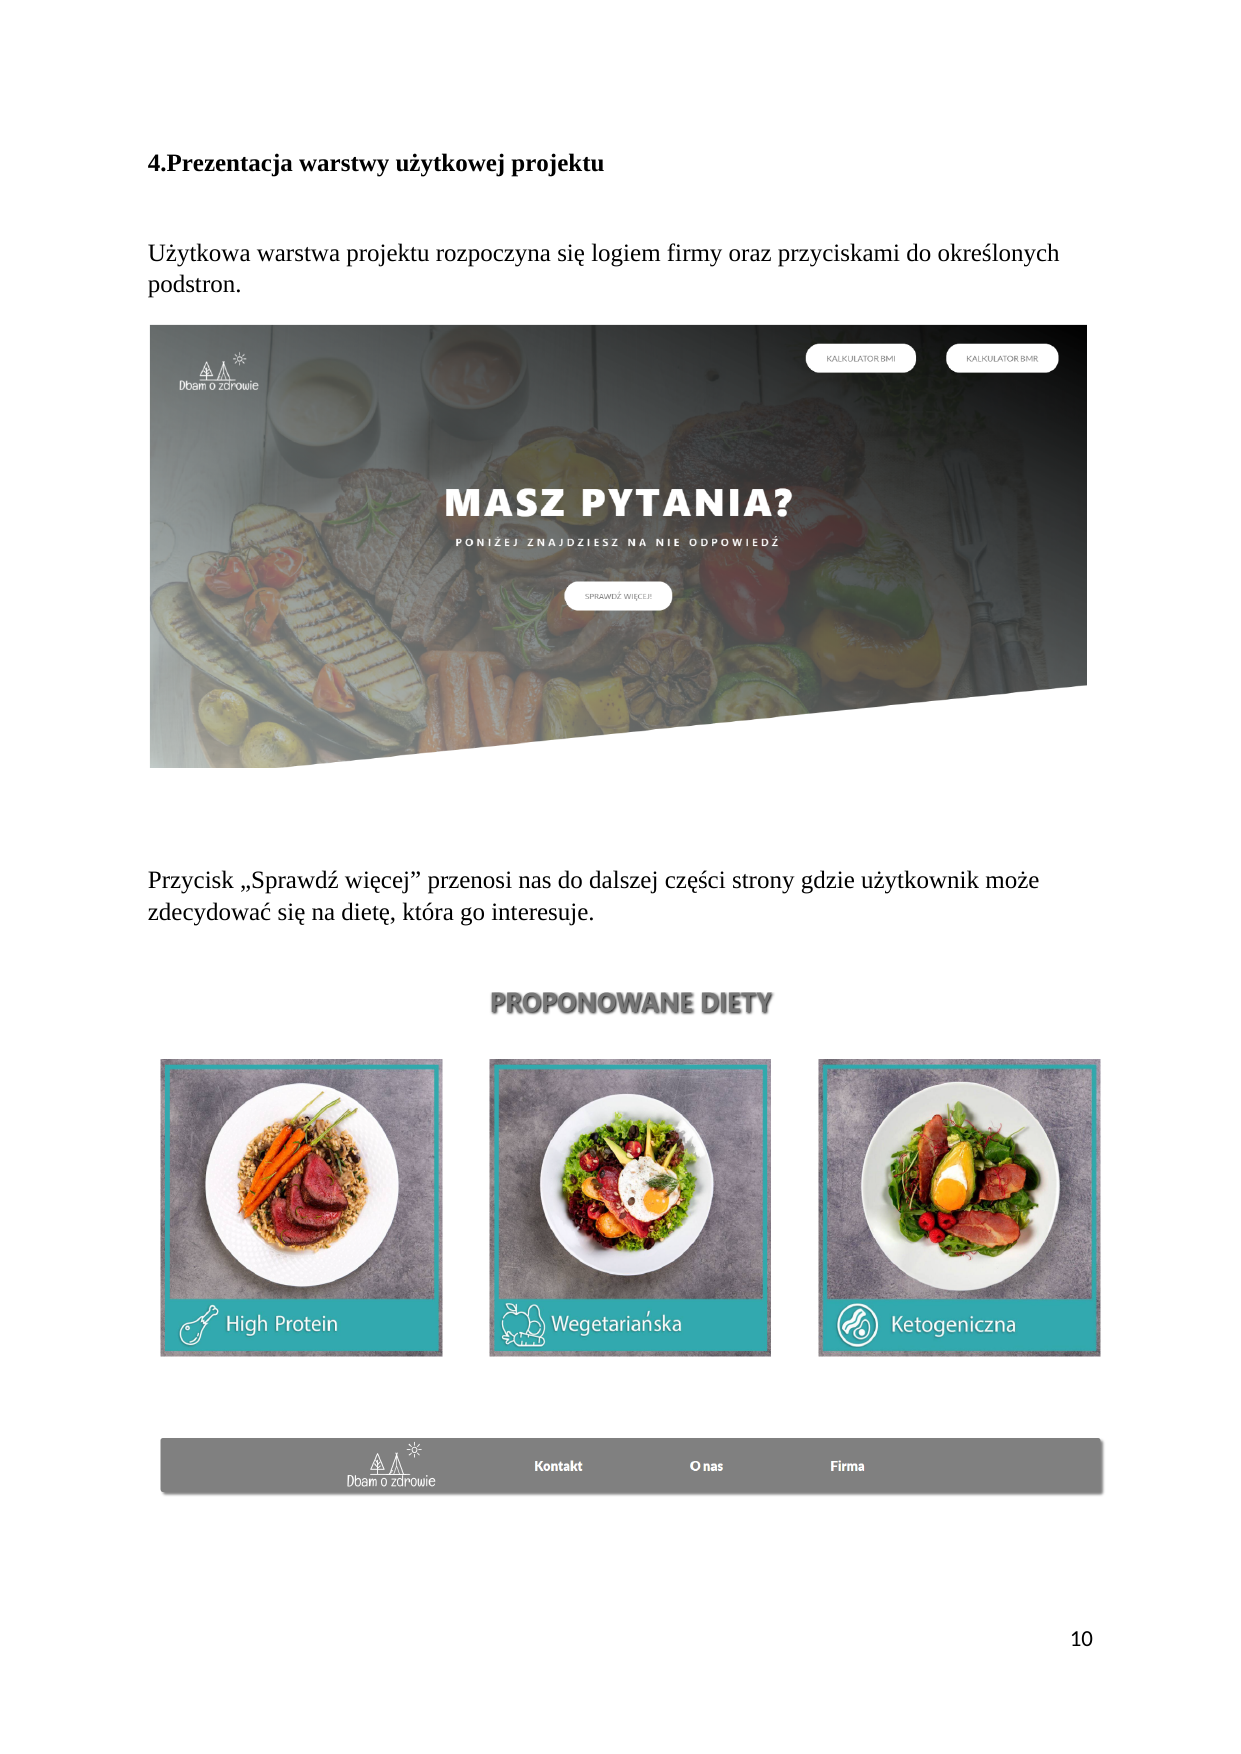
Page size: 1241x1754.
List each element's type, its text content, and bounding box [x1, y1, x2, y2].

picture [147, 316, 1093, 768]
subtitle 4.Prezentacja warstwy użytkowej projektu [148, 148, 1093, 176]
text Użytkowa warstwa projektu rozpoczyna się logiem firmy oraz przyciskami do określonych podstron. [148, 238, 1093, 298]
picture [147, 992, 1117, 1497]
text Przycisk „Sprawdź więcej” przenosi nas do dalszej części strony gdzie użytkownik może zdecydować się na dietę, która go interesuje. [148, 866, 1093, 925]
